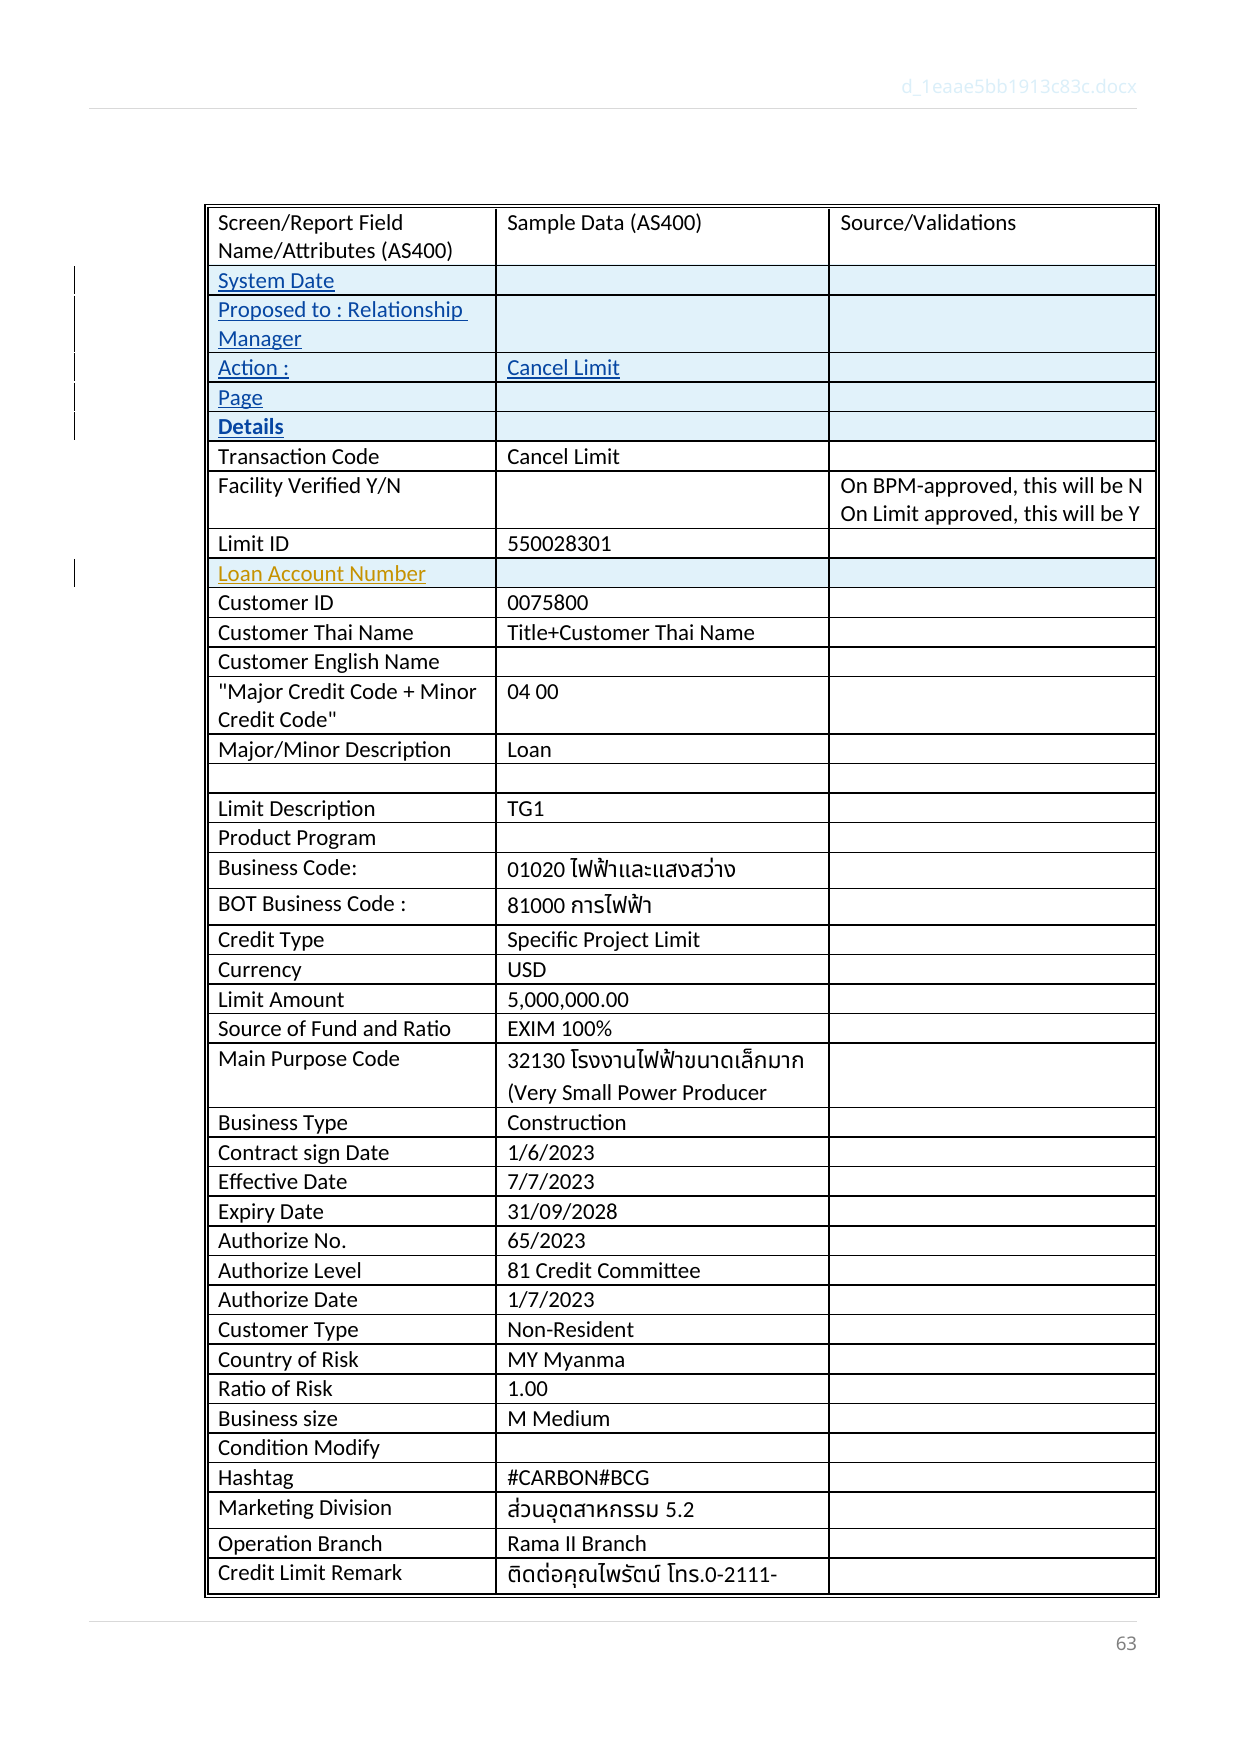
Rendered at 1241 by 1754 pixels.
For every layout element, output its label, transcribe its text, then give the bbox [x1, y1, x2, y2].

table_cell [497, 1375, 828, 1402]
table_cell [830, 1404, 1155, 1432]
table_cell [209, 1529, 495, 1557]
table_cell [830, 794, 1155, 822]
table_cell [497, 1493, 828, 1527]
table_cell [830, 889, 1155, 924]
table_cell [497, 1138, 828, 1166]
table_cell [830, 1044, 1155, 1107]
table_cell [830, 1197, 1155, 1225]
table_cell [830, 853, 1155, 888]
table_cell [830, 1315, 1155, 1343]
table_cell [497, 764, 828, 792]
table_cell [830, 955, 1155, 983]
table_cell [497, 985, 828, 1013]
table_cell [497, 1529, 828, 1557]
table_header Source/Validations [830, 208, 1155, 264]
table_cell TG1 [497, 794, 828, 822]
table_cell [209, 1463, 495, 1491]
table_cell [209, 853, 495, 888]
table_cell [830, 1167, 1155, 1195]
table_cell [830, 764, 1155, 792]
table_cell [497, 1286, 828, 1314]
table_cell [830, 529, 1155, 557]
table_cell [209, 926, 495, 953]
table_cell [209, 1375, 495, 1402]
table_cell [830, 618, 1155, 646]
table_cell Facility Verified Y/N [209, 472, 495, 528]
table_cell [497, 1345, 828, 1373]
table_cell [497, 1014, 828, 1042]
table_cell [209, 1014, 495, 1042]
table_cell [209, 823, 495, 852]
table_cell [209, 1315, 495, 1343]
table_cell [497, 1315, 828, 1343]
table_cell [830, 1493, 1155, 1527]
table_cell "Major Credit Code + Minor Credit Code" [209, 677, 495, 733]
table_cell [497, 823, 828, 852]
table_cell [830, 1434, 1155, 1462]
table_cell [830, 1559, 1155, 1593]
table_cell 0075800 [497, 588, 828, 616]
table_cell Major/Minor Description [209, 735, 495, 763]
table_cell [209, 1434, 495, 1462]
table_cell Loan [497, 735, 828, 763]
table_cell [830, 735, 1155, 763]
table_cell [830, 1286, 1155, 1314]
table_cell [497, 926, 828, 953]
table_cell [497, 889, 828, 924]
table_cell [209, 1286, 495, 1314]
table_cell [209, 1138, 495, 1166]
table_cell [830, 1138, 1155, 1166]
table_cell [830, 648, 1155, 676]
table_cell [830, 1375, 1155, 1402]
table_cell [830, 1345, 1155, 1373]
table_cell Customer Thai Name [209, 618, 495, 646]
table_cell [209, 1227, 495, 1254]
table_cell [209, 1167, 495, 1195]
table_cell [497, 472, 828, 528]
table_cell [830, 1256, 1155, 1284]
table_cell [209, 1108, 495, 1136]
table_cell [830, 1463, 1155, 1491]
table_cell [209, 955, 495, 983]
table_cell On BPM-approved, this will be N On Limit approved, this will be Y [830, 472, 1155, 528]
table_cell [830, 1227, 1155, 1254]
table_cell Title+Customer Thai Name [497, 618, 828, 646]
table_cell Customer English Name [209, 648, 495, 676]
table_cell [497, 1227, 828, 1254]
table_cell Limit Description [209, 794, 495, 822]
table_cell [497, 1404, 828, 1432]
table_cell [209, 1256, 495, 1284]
table_cell Limit ID [209, 529, 495, 557]
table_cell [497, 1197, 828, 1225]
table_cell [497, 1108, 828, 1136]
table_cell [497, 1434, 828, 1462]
table_header Sample Data (AS400) [497, 208, 829, 264]
table_cell [830, 442, 1155, 470]
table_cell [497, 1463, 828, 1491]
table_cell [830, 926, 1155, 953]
table_cell Transaction Code [209, 442, 495, 470]
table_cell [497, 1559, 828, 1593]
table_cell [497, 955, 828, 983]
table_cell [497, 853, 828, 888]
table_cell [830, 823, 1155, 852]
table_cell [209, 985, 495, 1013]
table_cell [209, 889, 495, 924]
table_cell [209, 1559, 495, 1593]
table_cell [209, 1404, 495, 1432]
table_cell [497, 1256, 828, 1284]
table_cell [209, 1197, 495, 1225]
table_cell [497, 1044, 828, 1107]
table_cell [497, 648, 828, 676]
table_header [209, 208, 496, 264]
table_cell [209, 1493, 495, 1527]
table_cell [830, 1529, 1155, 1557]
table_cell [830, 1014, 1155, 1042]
table_cell Customer ID [209, 588, 495, 616]
table_cell 550028301 [497, 529, 828, 557]
table_cell [830, 588, 1155, 616]
table_cell [830, 677, 1155, 733]
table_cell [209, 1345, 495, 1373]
table_cell [209, 764, 495, 792]
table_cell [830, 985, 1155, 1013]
table_cell Cancel Limit [497, 442, 828, 470]
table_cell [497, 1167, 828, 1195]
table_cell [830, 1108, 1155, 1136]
table_cell 04 00 [497, 677, 828, 733]
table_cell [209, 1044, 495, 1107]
